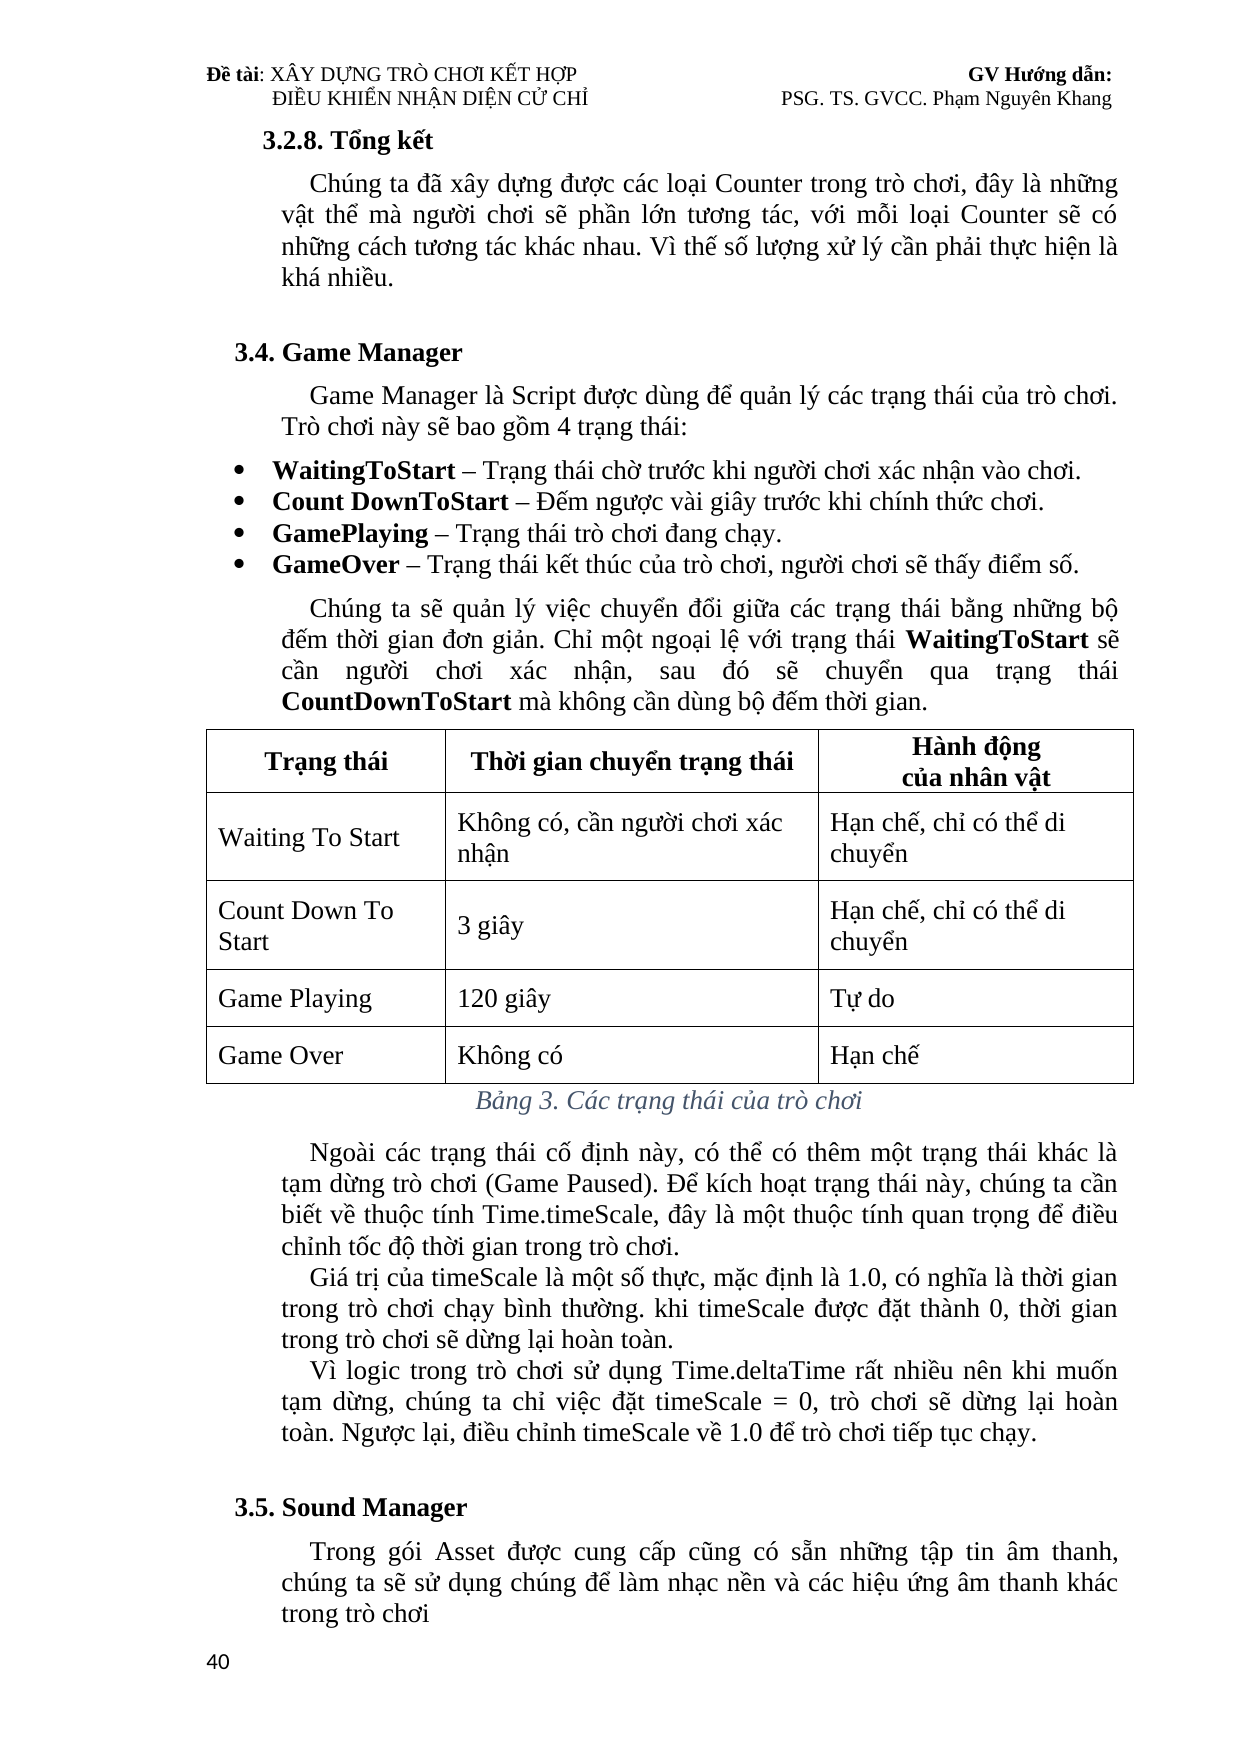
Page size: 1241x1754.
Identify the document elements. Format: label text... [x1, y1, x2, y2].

table_cell Count Down To Start [207, 881, 445, 969]
table_cell Hạn chế, chỉ có thể di chuyển [819, 881, 1133, 969]
table_header Trạng thái [207, 730, 445, 792]
list Count DownToStart – Đếm ngược vài giây trước khi chính thức chơi. [234, 485, 1119, 517]
subtitle 3.5. Sound Manager [234, 1491, 1119, 1522]
table_cell 3 giây [446, 881, 818, 969]
text Giá trị của timeScale là một số thực, mặc định là 1.0, có nghĩa là thời gian trong trò chơi chạy bình thường. khi timeScale được đặt thành 0, thời gian trong trò chơi sẽ dừng lại hoàn toàn. [281, 1261, 1119, 1354]
table_cell 120 giây [446, 970, 818, 1026]
text Game Manager là Script được dùng để quản lý các trạng thái của trò chơi. Trò chơi này sẽ bao gồm 4 trạng thái: [281, 379, 1119, 442]
table_header Hành động của nhân vật [819, 730, 1133, 792]
table_cell Game Playing [207, 970, 445, 1026]
table_cell Không có [446, 1027, 818, 1083]
text Chúng ta sẽ quản lý việc chuyển đổi giữa các trạng thái bằng những bộ đếm thời gian đơn giản. Chỉ một ngoại lệ với trạng thái WaitingToStart sẽ cần người chơi xác nhận, sau đó sẽ chuyển qua trạng thái CountDownToStart mà không cần dùng bộ đếm thời gian. [281, 592, 1119, 716]
list GameOver – Trạng thái kết thúc của trò chơi, người chơi sẽ thấy điểm số. [234, 548, 1119, 579]
table_cell Không có, cần người chơi xác nhận [446, 793, 818, 880]
text Trong gói Asset được cung cấp cũng có sẵn những tập tin âm thanh, chúng ta sẽ sử dụng chúng để làm nhạc nền và các hiệu ứng âm thanh khác trong trò chơi [281, 1535, 1119, 1628]
text Chúng ta đã xây dựng được các loại Counter trong trò chơi, đây là những vật thể mà người chơi sẽ phần lớn tương tác, với mỗi loại Counter sẽ có những cách tương tác khác nhau. Vì thế số lượng xử lý cần phải thực hiện là khá nhiều. [281, 167, 1119, 292]
table_cell Game Over [207, 1027, 445, 1083]
list WaitingToStart – Trạng thái chờ trước khi người chơi xác nhận vào chơi. [234, 454, 1119, 485]
table_header Thời gian chuyển trạng thái [446, 730, 818, 792]
table_cell Tự do [819, 970, 1133, 1026]
list GamePlaying – Trạng thái trò chơi đang chạy. [234, 517, 1119, 548]
subtitle 3.2.8. Tổng kết [262, 124, 1119, 155]
text Ngoài các trạng thái cố định này, có thể có thêm một trạng thái khác là tạm dừng trò chơi (Game Paused). Để kích hoạt trạng thái này, chúng ta cần biết về thuộc tính Time.timeScale, đây là một thuộc tính quan trọng để điều chỉnh tốc độ thời gian trong trò chơi. [281, 1136, 1119, 1261]
table_cell Waiting To Start [207, 793, 445, 880]
text Vì logic trong trò chơi sử dụng Time.deltaTime rất nhiều nên khi muốn tạm dừng, chúng ta chỉ việc đặt timeScale = 0, trò chơi sẽ dừng lại hoàn toàn. Ngược lại, điều chỉnh timeScale về 1.0 để trò chơi tiếp tục chạy. [281, 1354, 1119, 1448]
subtitle 3.4. Game Manager [234, 336, 1119, 367]
table_cell Hạn chế, chỉ có thể di chuyển [819, 793, 1133, 880]
table_cell Hạn chế [819, 1027, 1133, 1083]
